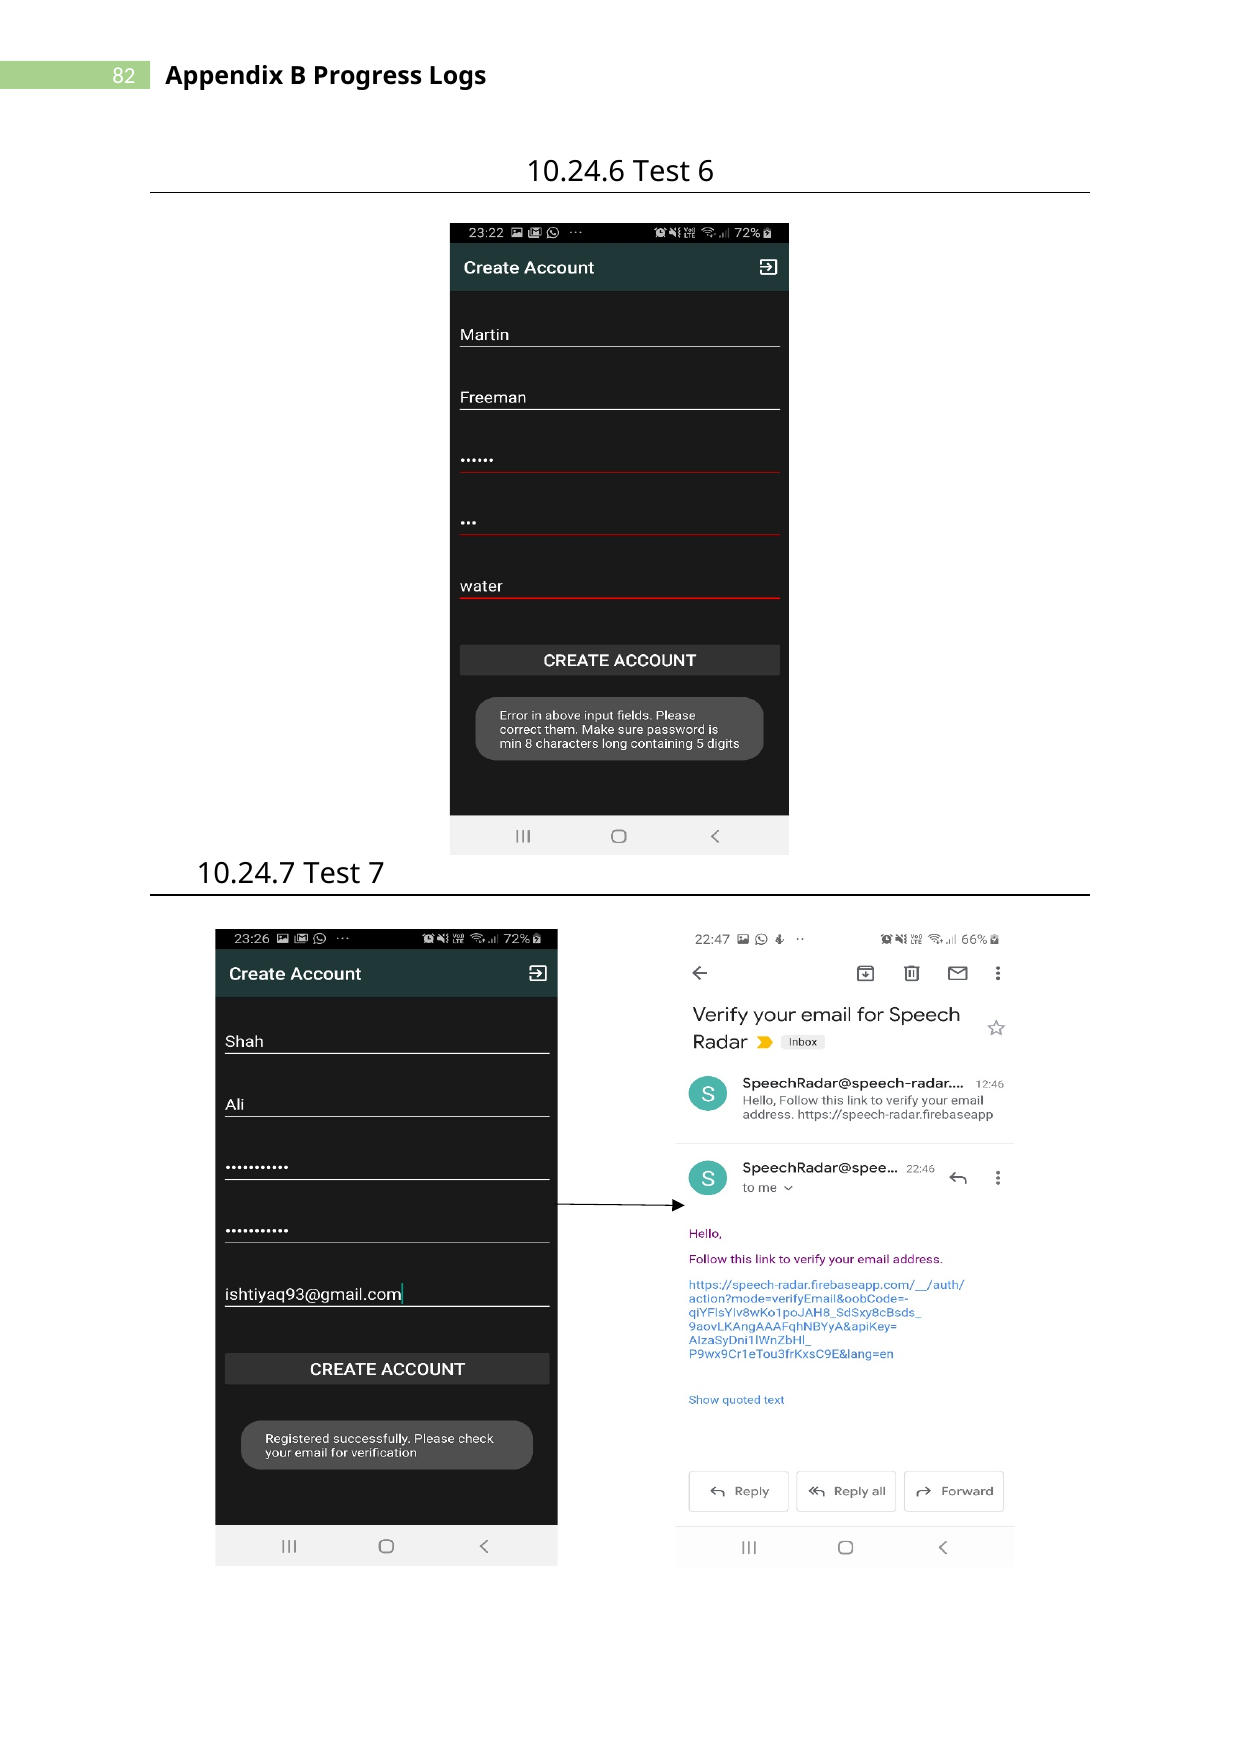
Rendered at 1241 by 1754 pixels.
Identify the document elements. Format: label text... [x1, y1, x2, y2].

subtitle Test 6 [150, 150, 1090, 192]
picture [213, 929, 558, 1563]
subtitle Test 7 [150, 853, 1090, 894]
picture [673, 929, 1014, 1563]
picture [448, 223, 789, 851]
